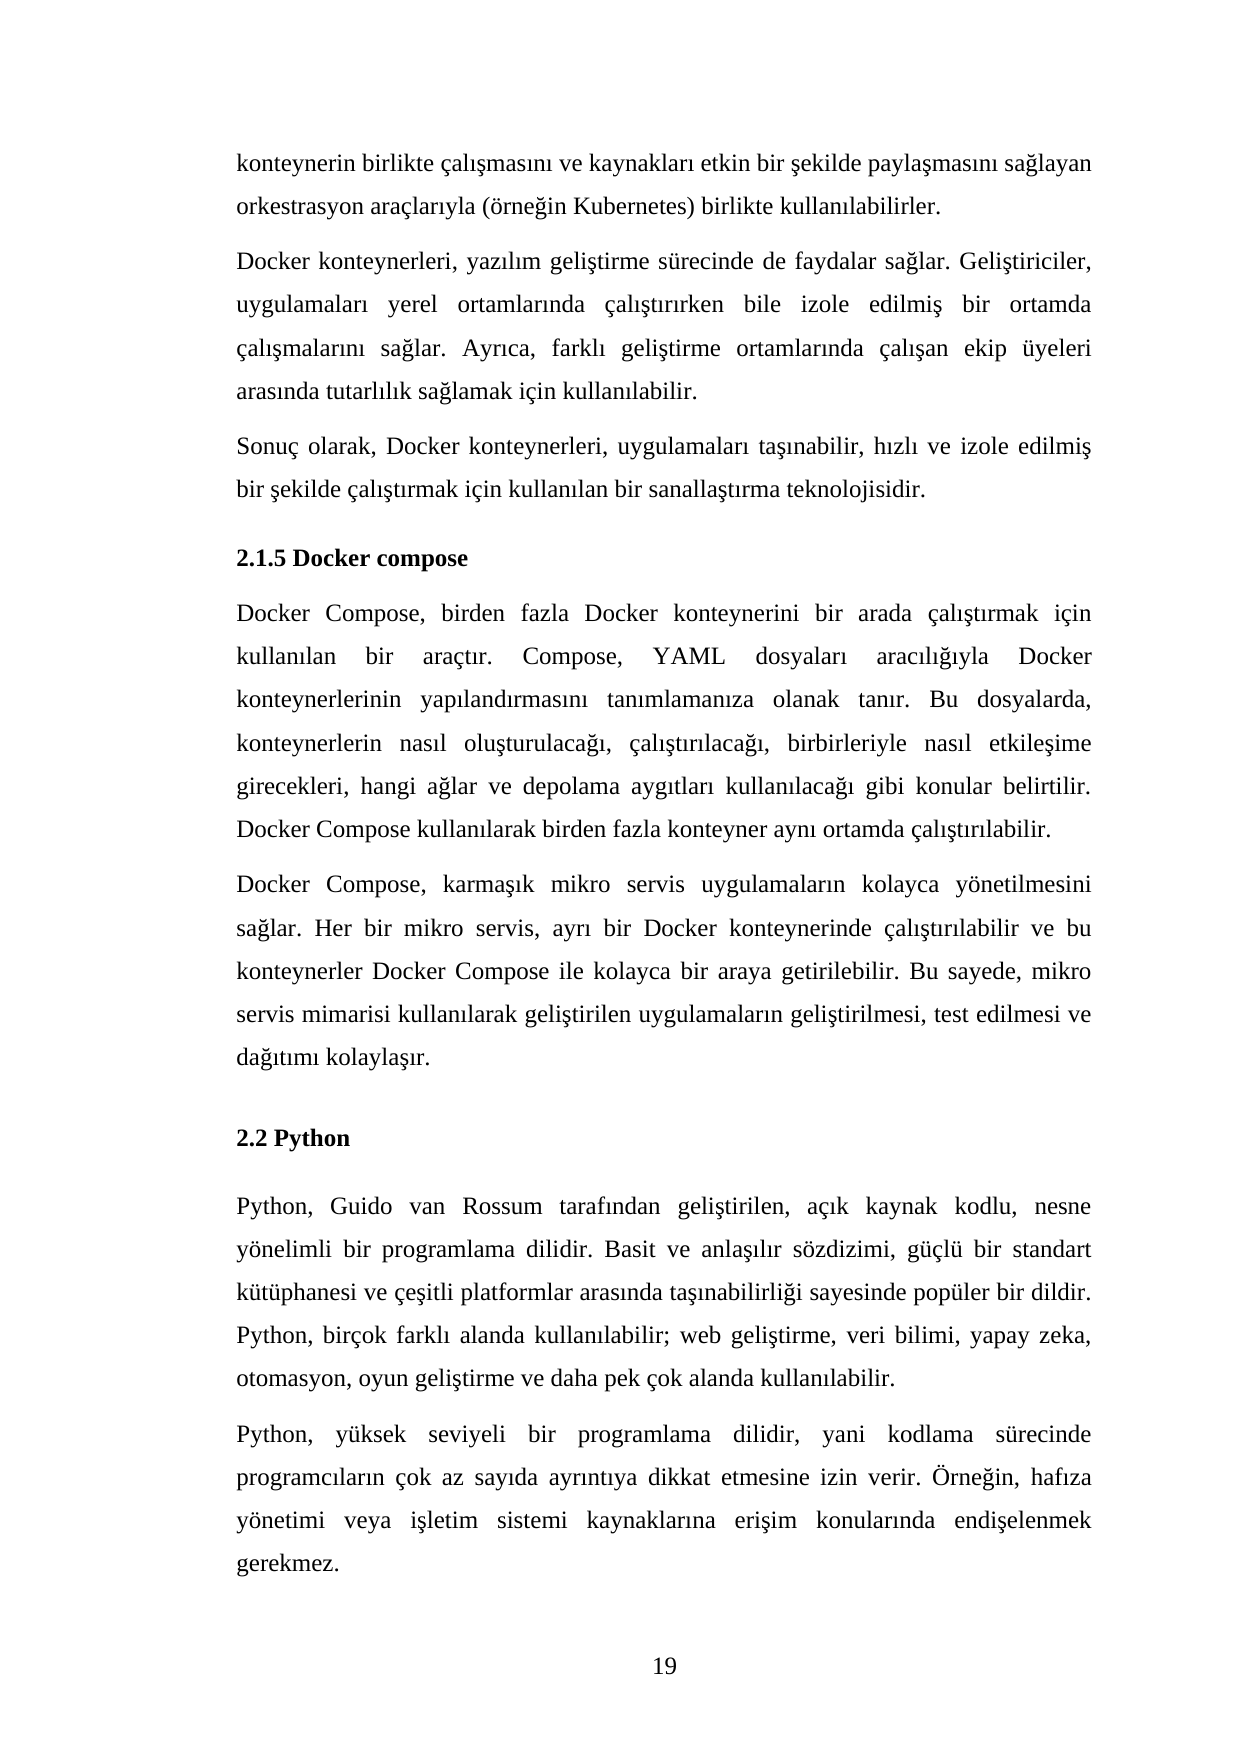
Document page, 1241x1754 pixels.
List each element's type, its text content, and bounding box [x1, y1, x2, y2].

text Docker konteynerleri, yazılım geliştirme sürecinde de faydalar sağlar. Geliştiriciler, uygulamaları yerel ortamlarında çalıştırırken bile izole edilmiş bir ortamda çalışmalarını sağlar. Ayrıca, farklı geliştirme ortamlarında çalışan ekip üyeleri arasında tutarlılık sağlamak için kullanılabilir. [236, 246, 1092, 404]
subtitle Python [236, 1123, 1092, 1151]
text Python, yüksek seviyeli bir programlama dilidir, yani kodlama sürecinde programcıların çok az sayıda ayrıntıya dikkat etmesine izin verir. Örneğin, hafıza yönetimi veya işletim sistemi kaynaklarına erişim konularında endişelenmek gerekmez. [236, 1419, 1092, 1577]
text Python, Guido van Rossum tarafından geliştirilen, açık kaynak kodlu, nesne yönelimli bir programlama dilidir. Basit ve anlaşılır sözdizimi, güçlü bir standart kütüphanesi ve çeşitli platformlar arasında taşınabilirliği sayesinde popüler bir dildir. Python, birçok farklı alanda kullanılabilir; web geliştirme, veri bilimi, yapay zeka, otomasyon, oyun geliştirme ve daha pek çok alanda kullanılabilir. [236, 1191, 1092, 1392]
text Sonuç olarak, Docker konteynerleri, uygulamaları taşınabilir, hızlı ve izole edilmiş bir şekilde çalıştırmak için kullanılan bir sanallaştırma teknolojisidir. [236, 431, 1092, 503]
text Docker Compose, birden fazla Docker konteynerini bir arada çalıştırmak için kullanılan bir araçtır. Compose, YAML dosyaları aracılığıyla Docker konteynerlerinin yapılandırmasını tanımlamanıza olanak tanır. Bu dosyalarda, konteynerlerin nasıl oluşturulacağı, çalıştırılacağı, birbirleriyle nasıl etkileşime girecekleri, hangi ağlar ve depolama aygıtları kullanılacağı gibi konular belirtilir. Docker Compose kullanılarak birden fazla konteyner aynı ortamda çalıştırılabilir. [236, 598, 1092, 843]
subtitle Docker compose [236, 543, 1092, 571]
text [236, 148, 1092, 219]
text Docker Compose, karmaşık mikro servis uygulamaların kolayca yönetilmesini sağlar. Her bir mikro servis, ayrı bir Docker konteynerinde çalıştırılabilir ve bu konteynerler Docker Compose ile kolayca bir araya getirilebilir. Bu sayede, mikro servis mimarisi kullanılarak geliştirilen uygulamaların geliştirilmesi, test edilmesi ve dağıtımı kolaylaşır. [236, 869, 1092, 1071]
